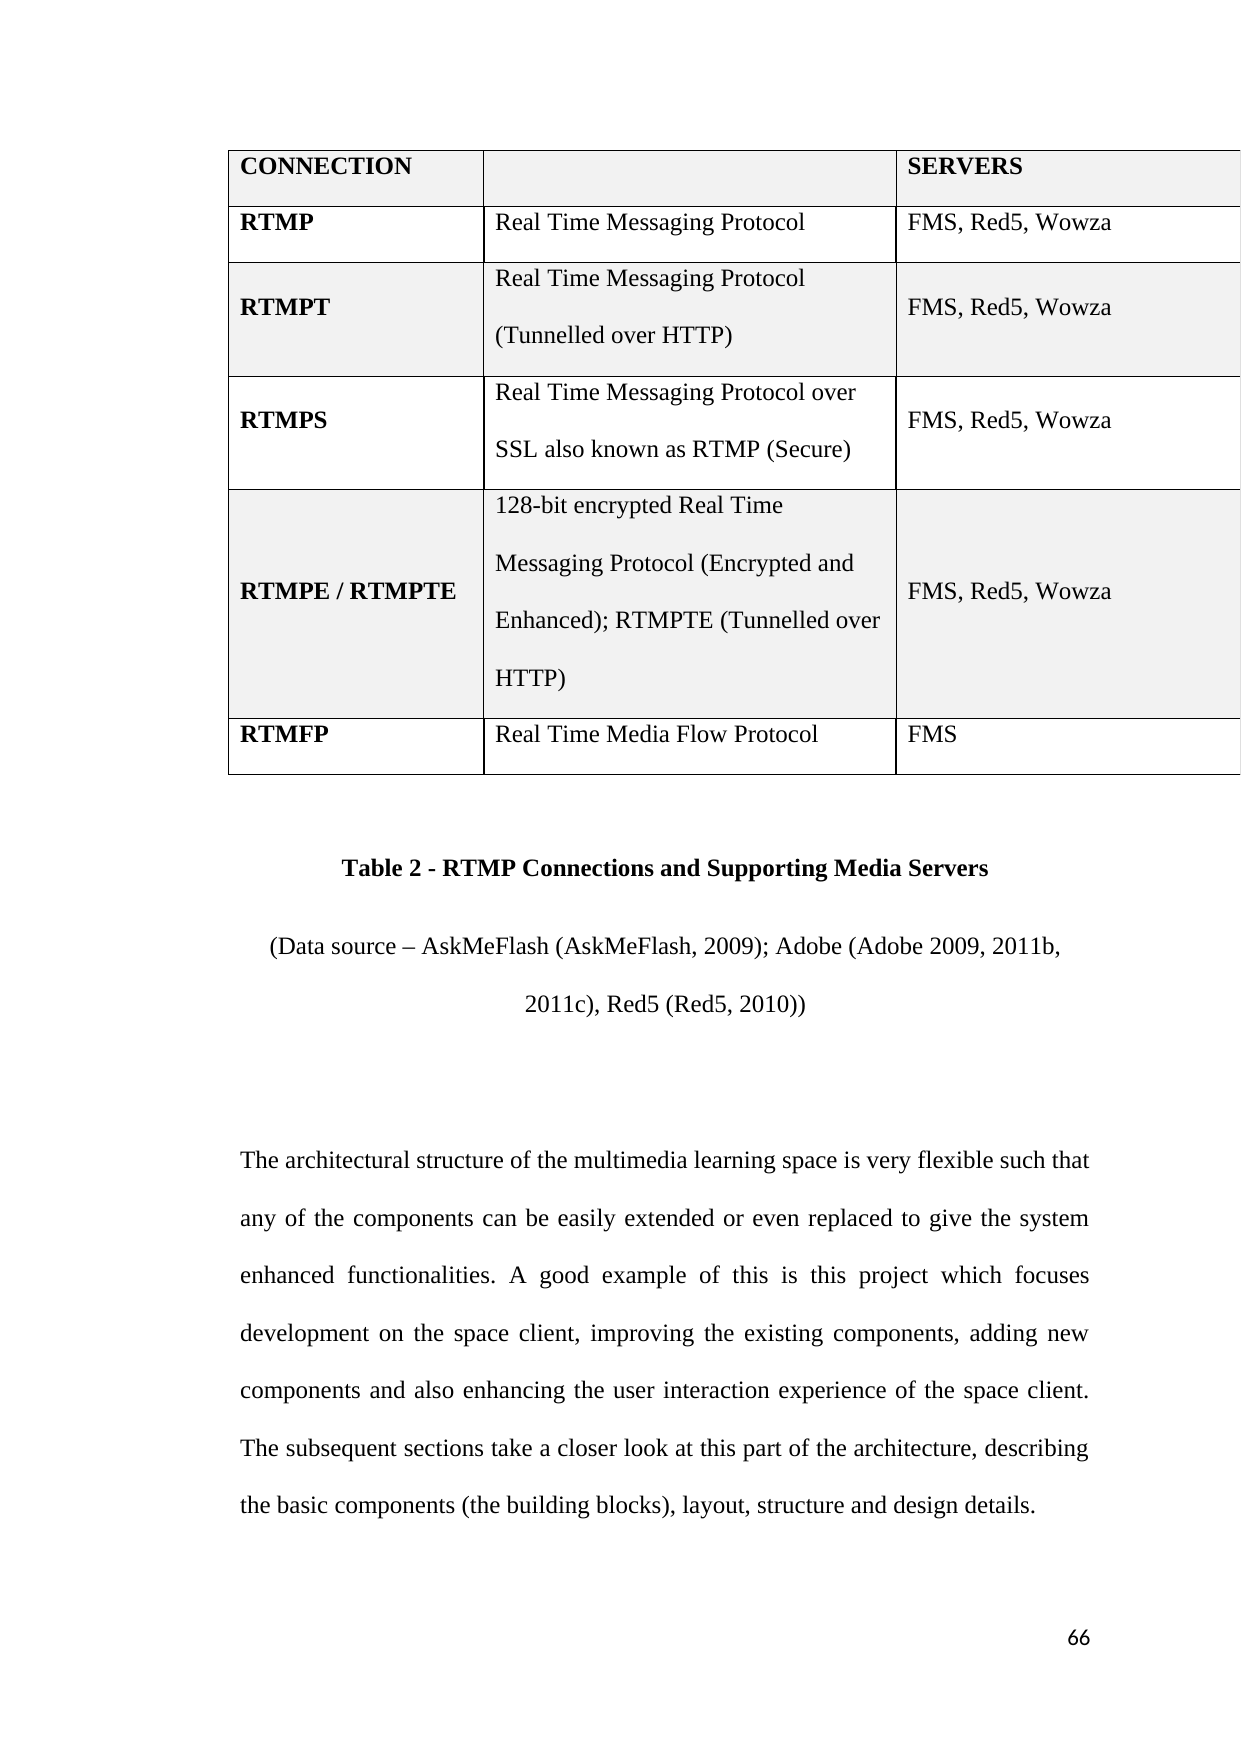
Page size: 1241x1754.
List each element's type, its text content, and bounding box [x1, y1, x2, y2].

table_cell FMS, Red5, Wowza [897, 263, 1240, 376]
table_cell RTMPE / RTMPTE [229, 490, 483, 718]
table_cell FMS, Red5, Wowza [897, 490, 1240, 718]
table_header DETAILS [484, 151, 896, 206]
table_cell RTMPT [229, 263, 483, 376]
table_cell Real Time Messaging Protocol over SSL also known as RTMP (Secure) [485, 377, 895, 489]
table_cell Real Time Messaging Protocol [485, 207, 895, 262]
table_cell Real Time Messaging Protocol (Tunnelled over HTTP) [484, 263, 896, 376]
table_cell RTMPS [229, 377, 483, 489]
table_cell FMS, Red5, Wowza [897, 207, 1240, 262]
table_cell FMS [897, 719, 1240, 774]
text (Data source – AskMeFlash (AskMeFlash, 2009); Adobe (Adobe 2009, 2011b, 2011c), Red5 (Red5, 2010)) [240, 931, 1090, 1018]
table_cell FMS, Red5, Wowza [897, 377, 1240, 489]
table_cell Real Time Media Flow Protocol [485, 719, 895, 774]
table_header RTMP CONNECTION [229, 151, 483, 206]
text Table 2 - RTMP Connections and Supporting Media Servers [240, 853, 1090, 882]
text The architectural structure of the multimedia learning space is very flexible such that any of the components can be easily extended or even replaced to give the system enhanced functionalities. A good example of this is this project which focuses development on the space client, improving the existing components, adding new components and also enhancing the user interaction experience of the space client. The subsequent sections take a closer look at this part of the architecture, describing the basic components (the building blocks), layout, structure and design details. [240, 1146, 1090, 1519]
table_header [897, 151, 1240, 206]
table_cell RTMP [229, 207, 483, 262]
table_cell 128-bit encrypted Real Time Messaging Protocol (Encrypted and Enhanced); RTMPTE (Tunnelled over HTTP) [484, 490, 896, 718]
table_cell RTMFP [229, 719, 483, 774]
